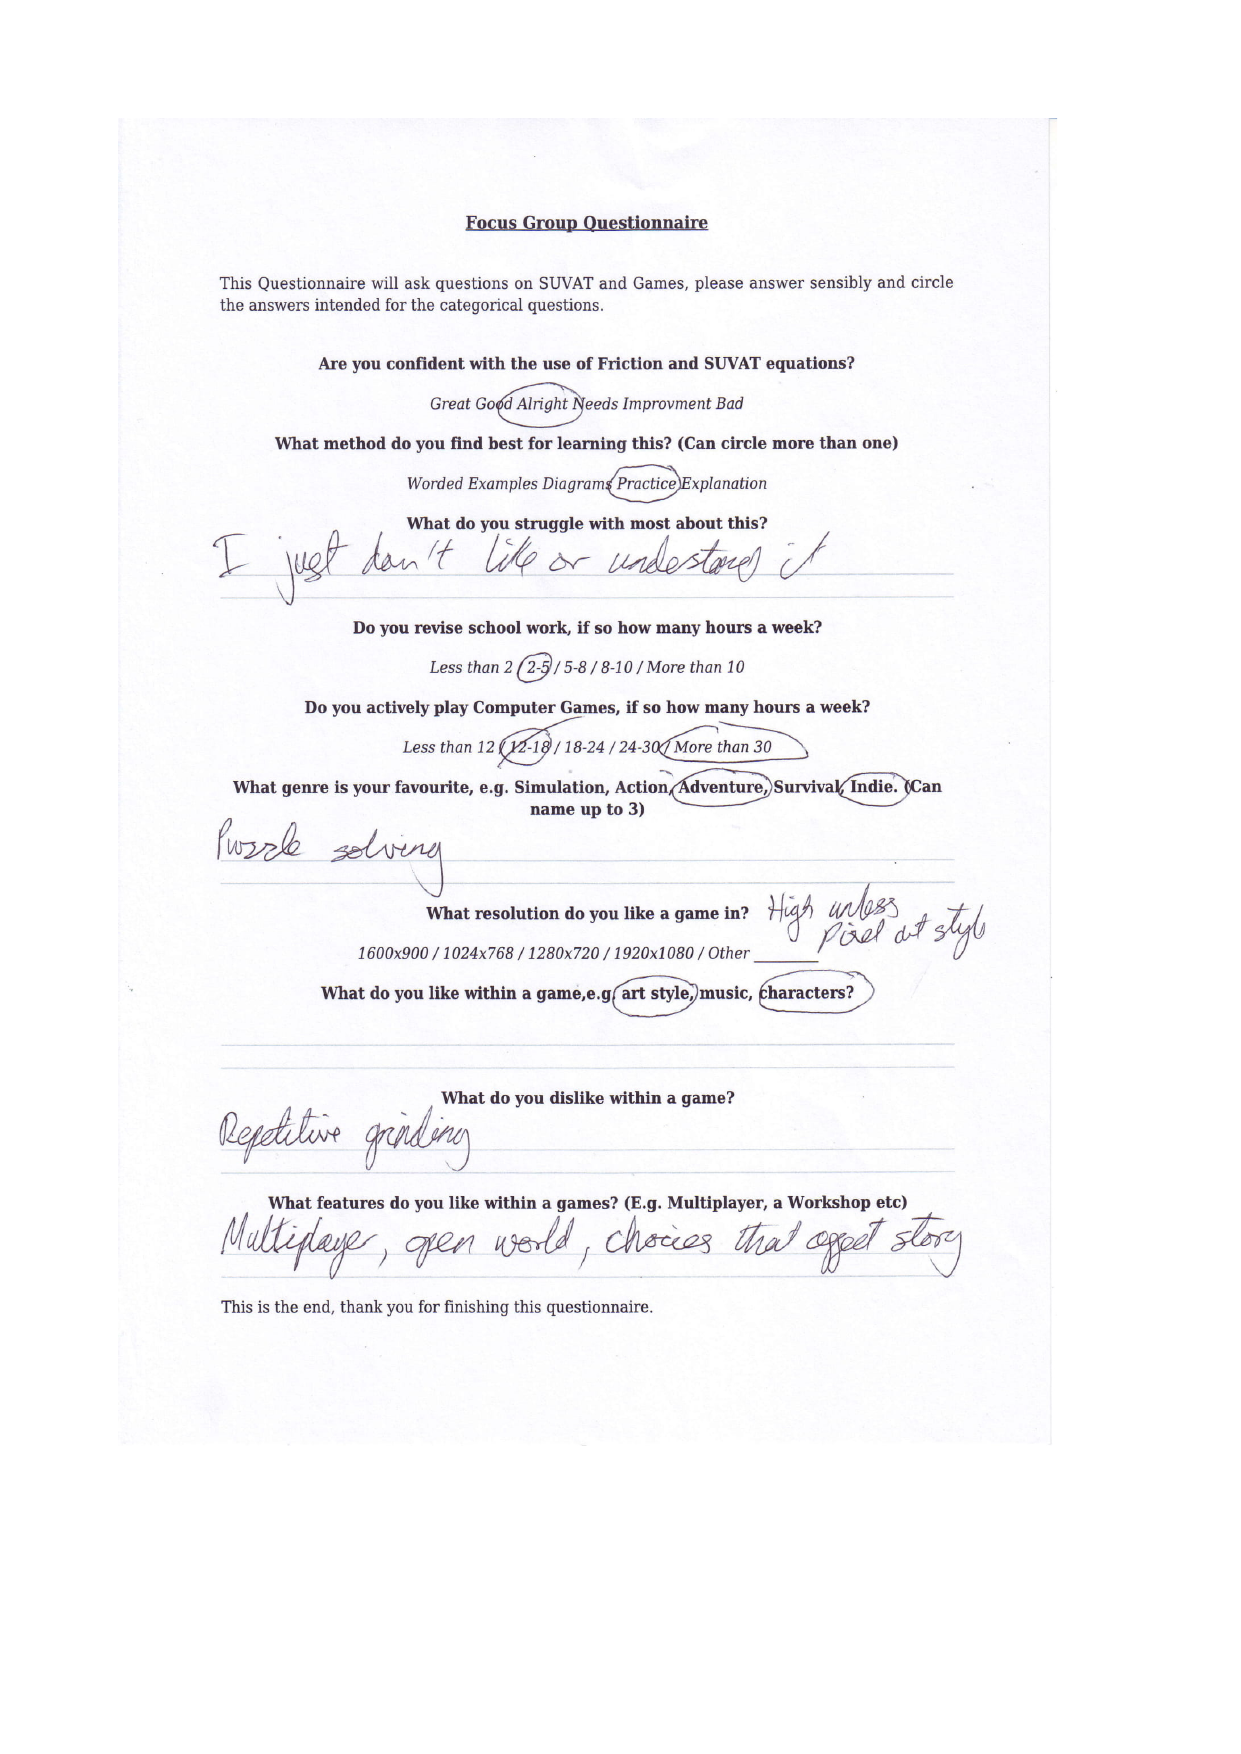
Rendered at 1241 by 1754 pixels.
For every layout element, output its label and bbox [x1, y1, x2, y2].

picture [118, 118, 1058, 1447]
